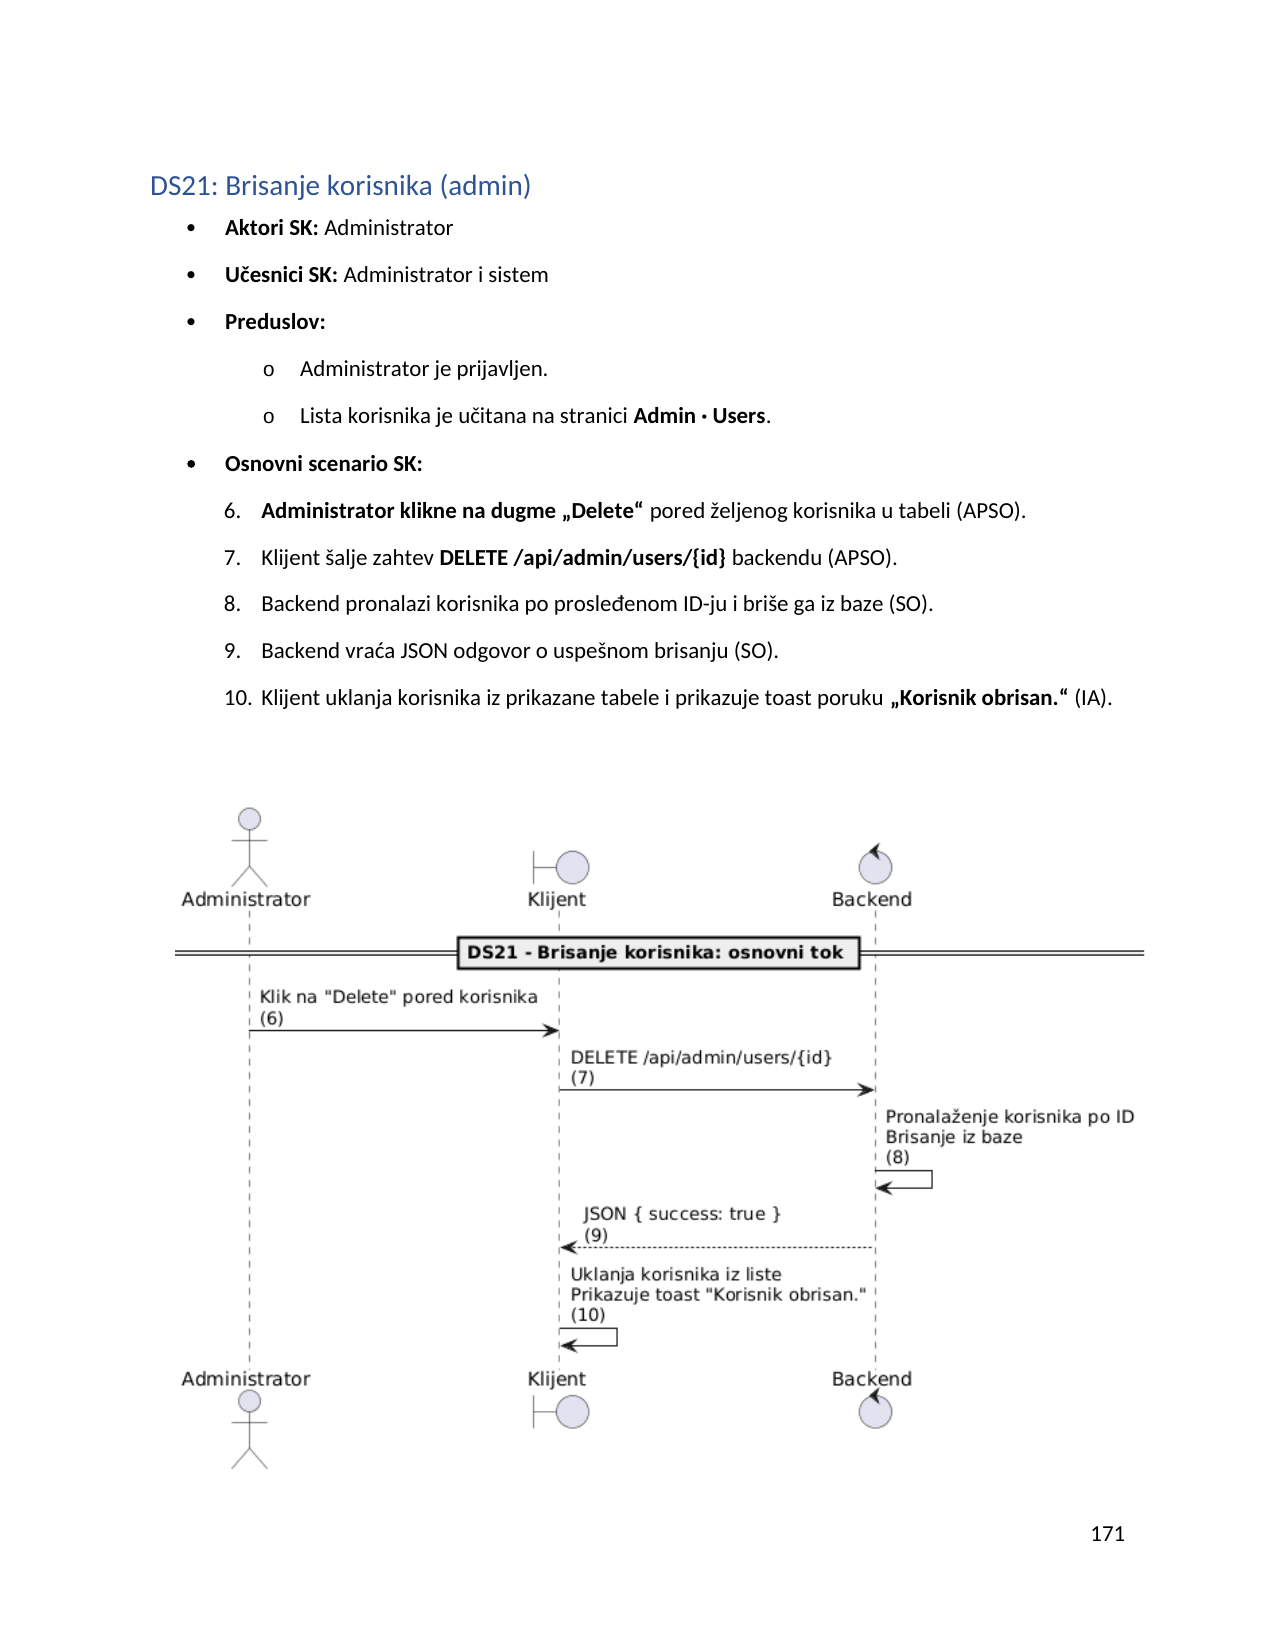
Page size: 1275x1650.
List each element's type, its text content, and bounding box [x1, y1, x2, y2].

list Aktori SK: Administrator [187, 213, 1125, 241]
list Backend vraća JSON odgovor o uspešnom brisanju (SO). [224, 636, 1125, 664]
picture [175, 802, 1150, 1476]
list Klijent šalje zahtev DELETE /api/admin/users/{id} backendu (APSO). [224, 543, 1125, 571]
list Backend pronalazi korisnika po prosleđenom ID-ju i briše ga iz baze (SO). [224, 589, 1125, 617]
list Administrator je prijavljen. [262, 354, 1125, 383]
list Lista korisnika je učitana na stranici Admin · Users. [262, 401, 1125, 430]
list Preduslov: [187, 307, 1125, 335]
subtitle DS21: Brisanje korisnika (admin) [150, 167, 1125, 202]
list Klijent uklanja korisnika iz prikazane tabele i prikazuje toast poruku „Korisnik obrisan.“ (IA). [224, 683, 1125, 711]
list Osnovni scenario SK: [187, 449, 1125, 477]
list Administrator klikne na dugme „Delete“ pored željenog korisnika u tabeli (APSO). [224, 496, 1125, 524]
list Učesnici SK: Administrator i sistem [187, 260, 1125, 288]
